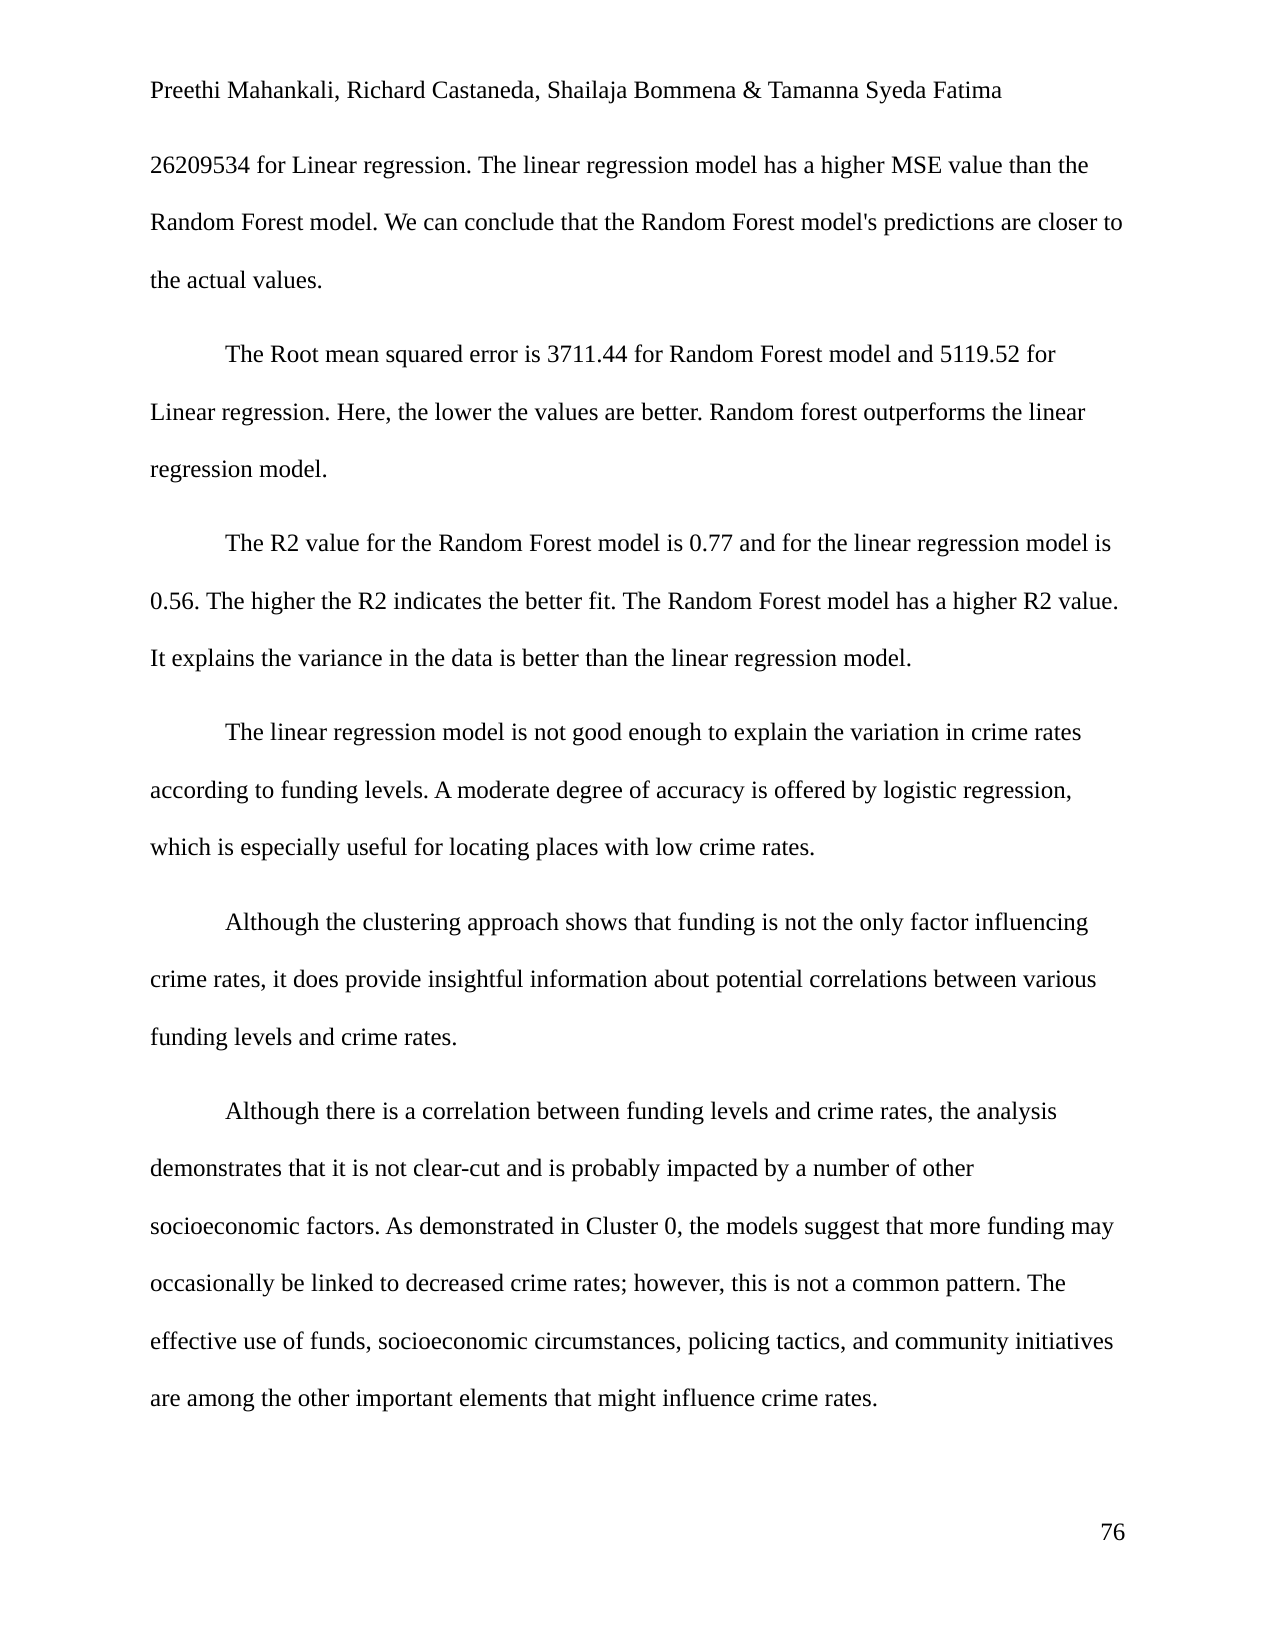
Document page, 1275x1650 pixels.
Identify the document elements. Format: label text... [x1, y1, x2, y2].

text The Root mean squared error is 3711.44 for Random Forest model and 5119.52 for Linear regression. Here, the lower the values are better. Random forest outperforms the linear regression model. [150, 339, 1125, 483]
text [150, 150, 1125, 294]
text The R2 value for the Random Forest model is 0.77 and for the linear regression model is 0.56. The higher the R2 indicates the better fit. The Random Forest model has a higher R2 value. It explains the variance in the data is better than the linear regression model. [150, 528, 1125, 672]
text The linear regression model is not good enough to explain the variation in crime rates according to funding levels. A moderate degree of accuracy is offered by logistic regression, which is especially useful for locating places with low crime rates. [150, 717, 1125, 861]
text Although there is a correlation between funding levels and crime rates, the analysis demonstrates that it is not clear-cut and is probably impacted by a number of other socioeconomic factors. As demonstrated in Cluster 0, the models suggest that more funding may occasionally be linked to decreased crime rates; however, this is not a common pattern. The effective use of funds, socioeconomic circumstances, policing tactics, and community initiatives are among the other important elements that might influence crime rates. [150, 1096, 1125, 1412]
text Although the clustering approach shows that funding is not the only factor influencing crime rates, it does provide insightful information about potential correlations between various funding levels and crime rates. [150, 907, 1125, 1050]
